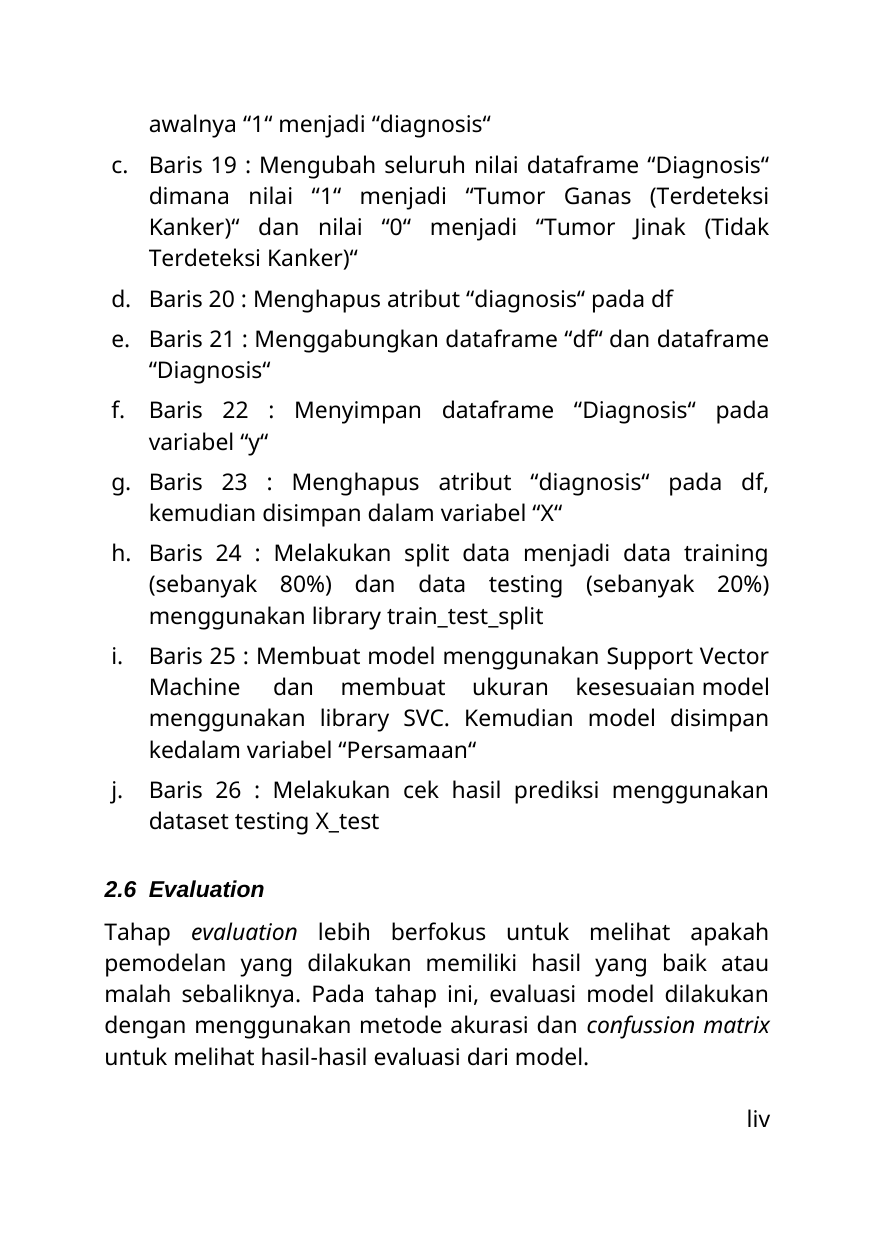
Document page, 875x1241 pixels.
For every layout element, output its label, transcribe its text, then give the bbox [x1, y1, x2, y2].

list Tahap evaluation lebih berfokus untuk melihat apakah pemodelan yang dilakukan memiliki hasil yang baik atau malah sebaliknya. Pada tahap ini, evaluasi model dilakukan dengan menggunakan metode akurasi dan confussion matrix untuk melihat hasil-hasil evaluasi dari model. [104, 916, 770, 1072]
list Baris 20 : Menghapus atribut “diagnosis“ pada df [111, 282, 770, 314]
list Baris 23 : Menghapus atribut “diagnosis“ pada df, kemudian disimpan dalam variabel “X“ [111, 466, 770, 528]
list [111, 108, 770, 139]
list Baris 19 : Mengubah seluruh nilai dataframe “Diagnosis“ dimana nilai “1“ menjadi “Tumor Ganas (Terdeteksi Kanker)“ dan nilai “0“ menjadi “Tumor Jinak (Tidak Terdeteksi Kanker)“ [111, 148, 770, 273]
subtitle Evaluation [104, 876, 770, 903]
list Baris 21 : Menggabungkan dataframe “df“ dan dataframe “Diagnosis“ [111, 323, 770, 385]
list Baris 24 : Melakukan split data menjadi data training (sebanyak 80%) dan data testing (sebanyak 20%) menggunakan library train_test_split [111, 537, 770, 631]
list Baris 26 : Melakukan cek hasil prediksi menggunakan dataset testing X_test [111, 774, 770, 836]
list Baris 25 : Membuat model menggunakan Support Vector Machine dan membuat ukuran kesesuaian model menggunakan library SVC. Kemudian model disimpan kedalam variabel “Persamaan“ [111, 640, 770, 765]
list Baris 22 : Menyimpan dataframe “Diagnosis“ pada variabel “y“ [111, 394, 770, 457]
